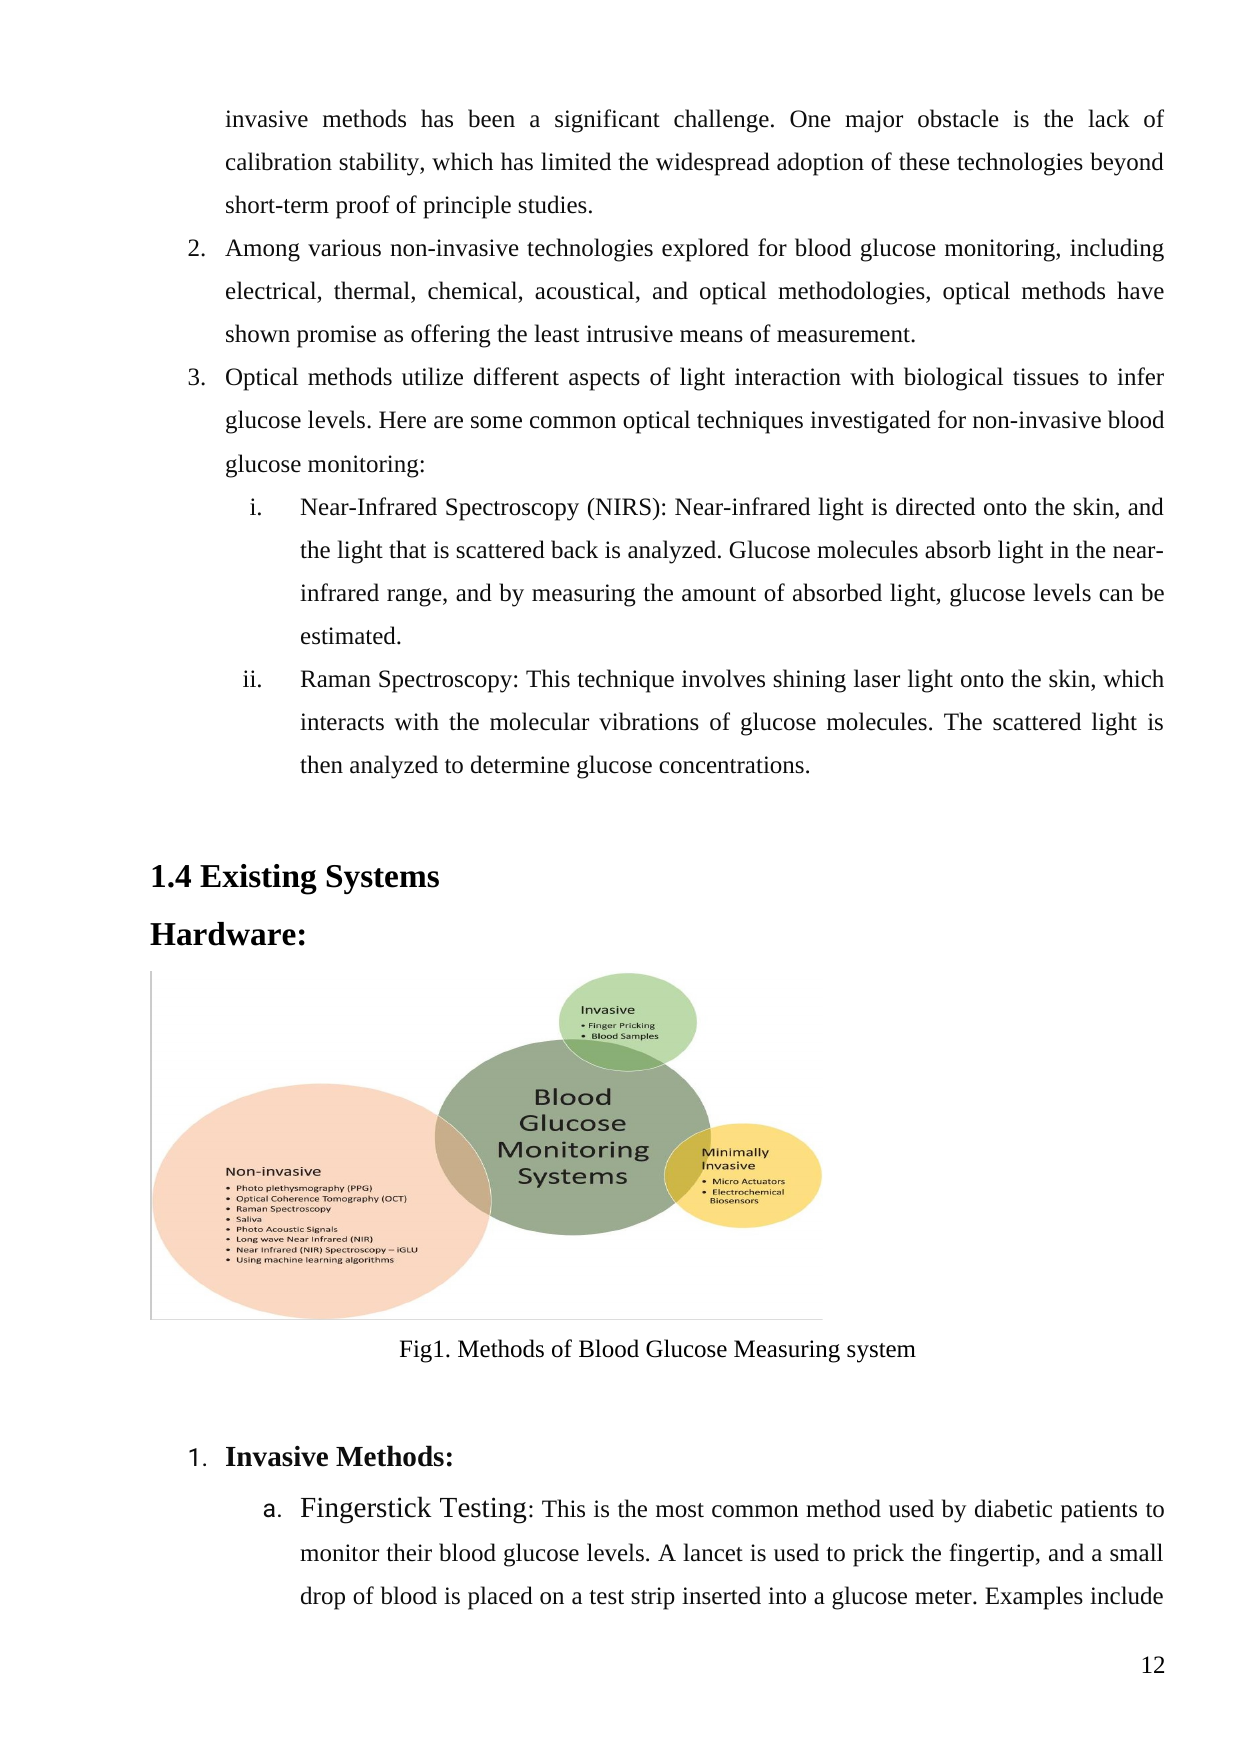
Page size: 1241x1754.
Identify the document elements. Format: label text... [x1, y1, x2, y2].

list Near-Infrared Spectroscopy (NIRS): Near-infrared light is directed onto the skin, and the light that is scattered back is analyzed. Glucose molecules absorb light in the near-infrared range, and by measuring the amount of absorbed light, glucose levels can be estimated. [262, 492, 1165, 650]
list Optical methods utilize different aspects of light interaction with biological tissues to infer glucose levels. Here are some common optical techniques investigated for non-invasive blood glucose monitoring: [187, 362, 1165, 477]
text Hardware: [75, 914, 1165, 952]
list Raman Spectroscopy: This technique involves shining laser light onto the skin, which interacts with the molecular vibrations of glucose molecules. The scattered light is then analyzed to determine glucose concentrations. [262, 664, 1165, 779]
list Invasive Methods: [187, 1439, 1165, 1473]
text 1.4 Existing Systems [75, 856, 1165, 894]
picture [150, 971, 823, 1320]
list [262, 1490, 1165, 1609]
text Fig1. Methods of Blood Glucose Measuring system [150, 1334, 1165, 1363]
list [187, 104, 1165, 219]
list Among various non-invasive technologies explored for blood glucose monitoring, including electrical, thermal, chemical, acoustical, and optical methodologies, optical methods have shown promise as offering the least intrusive means of measurement. [187, 233, 1165, 348]
